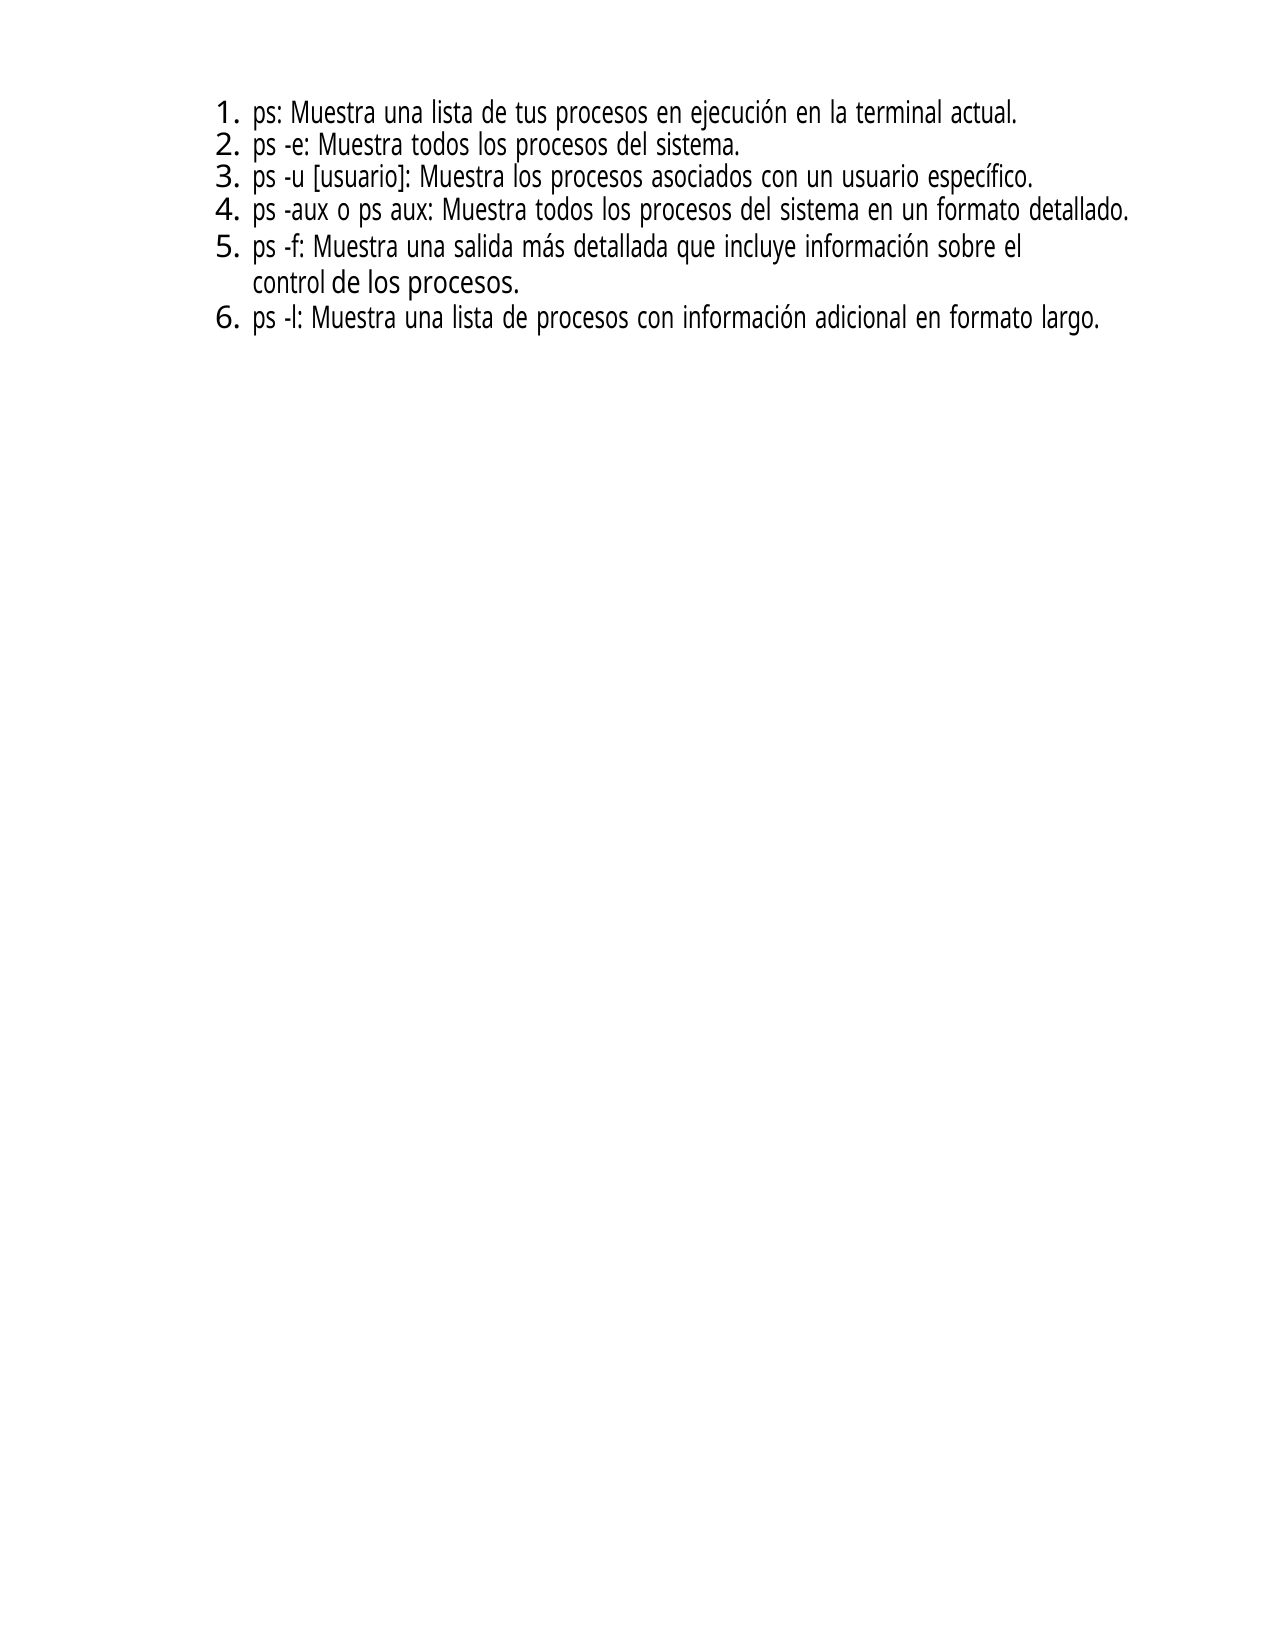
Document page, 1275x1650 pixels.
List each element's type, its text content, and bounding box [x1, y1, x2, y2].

list ps -l: Muestra una lista de procesos con información adicional en formato largo. [215, 302, 1187, 335]
list ps -f: Muestra una salida más detallada que incluye información sobre el control de los procesos. [215, 227, 1077, 302]
list ps -u [usuario]: Muestra los procesos asociados con un usuario específico. [215, 162, 1187, 194]
list ps -e: Muestra todos los procesos del sistema. [215, 130, 1187, 162]
list ps -aux o ps aux: Muestra todos los procesos del sistema en un formato detallado. [215, 194, 1187, 226]
list ps: Muestra una lista de tus procesos en ejecución en la terminal actual. [215, 96, 1187, 130]
